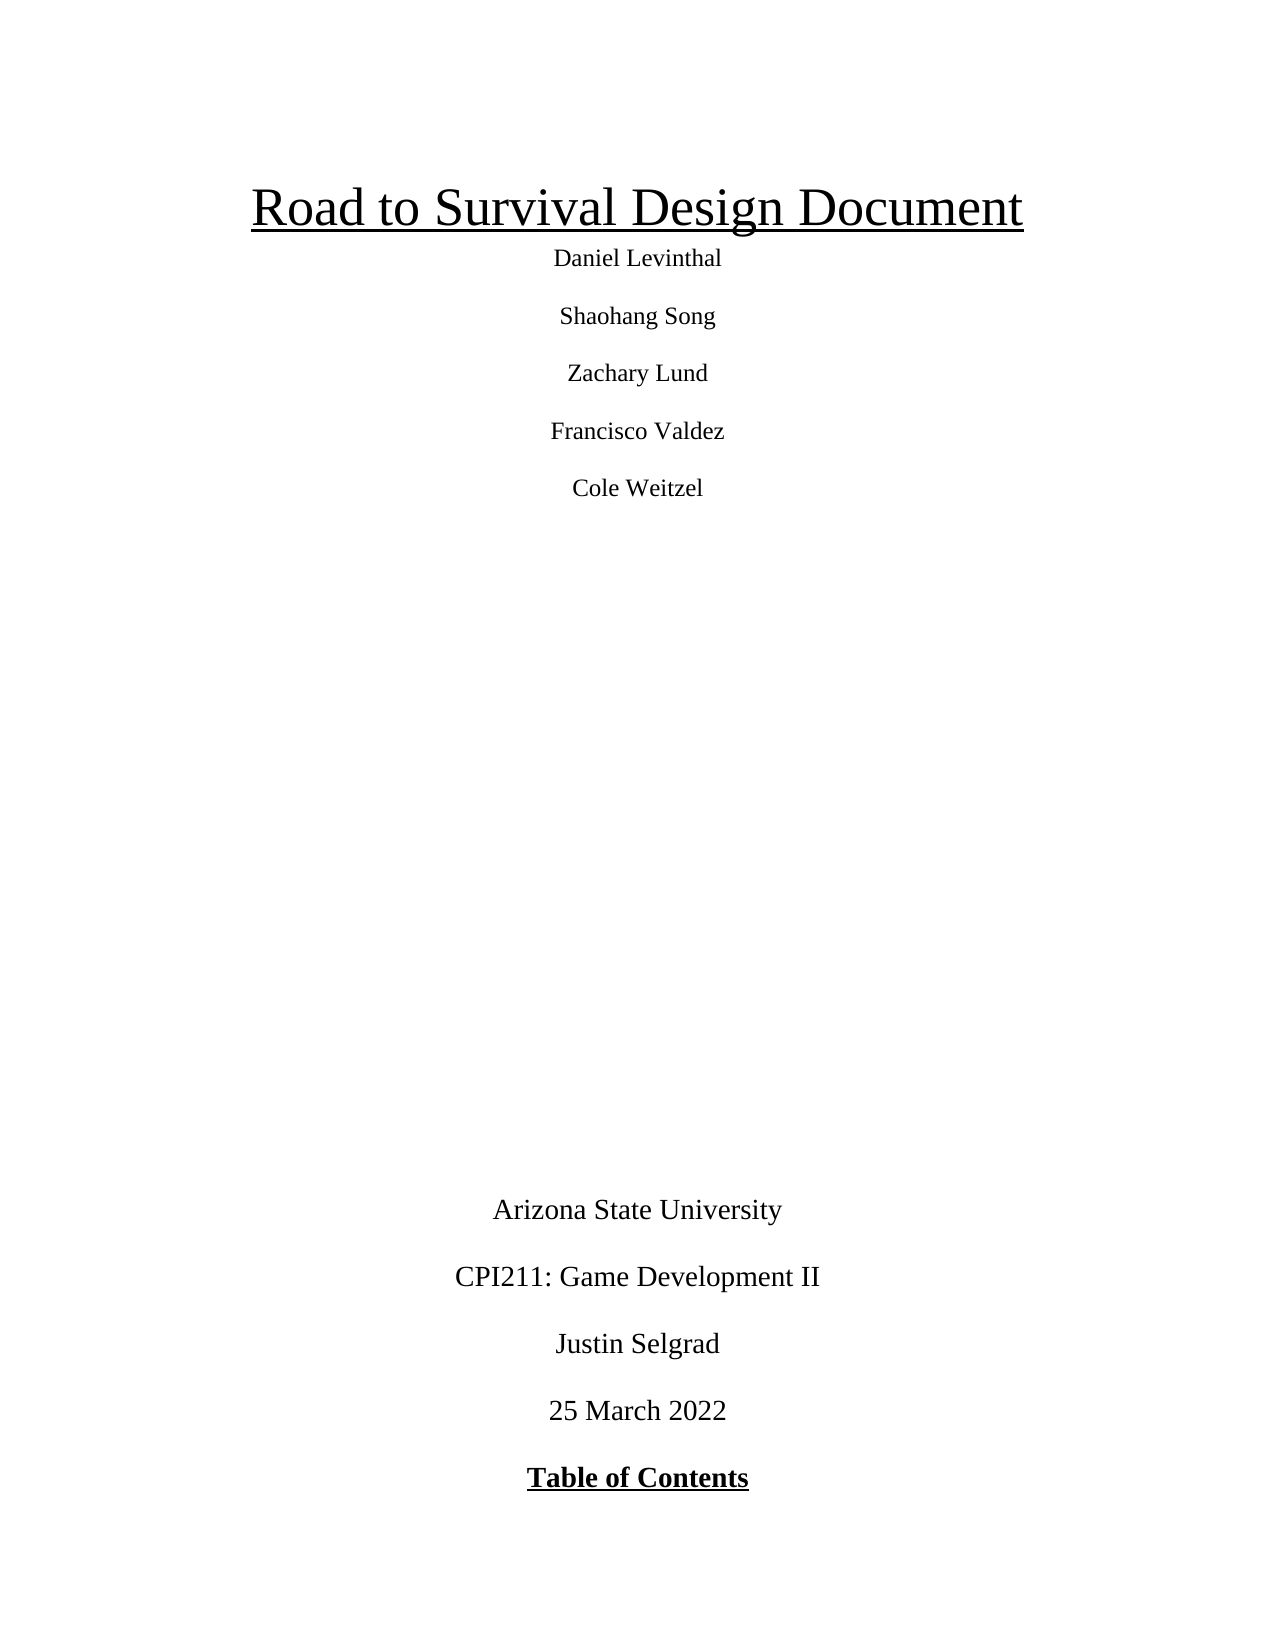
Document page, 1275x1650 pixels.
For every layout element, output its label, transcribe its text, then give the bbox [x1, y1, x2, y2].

text Table of Contents [150, 1460, 1125, 1494]
text Justin Selgrad [150, 1326, 1125, 1360]
title Road to Survival Design Document [150, 175, 1125, 237]
text Daniel Levinthal [150, 243, 1125, 272]
text 25 March 2022 [150, 1393, 1125, 1427]
text Zachary Lund [150, 358, 1125, 387]
text Shaohang Song [150, 301, 1125, 330]
text Cole Weitzel [150, 473, 1125, 502]
text Arizona State University [150, 1192, 1125, 1226]
text Francisco Valdez [150, 416, 1125, 445]
text CPI211: Game Development II [150, 1259, 1125, 1293]
